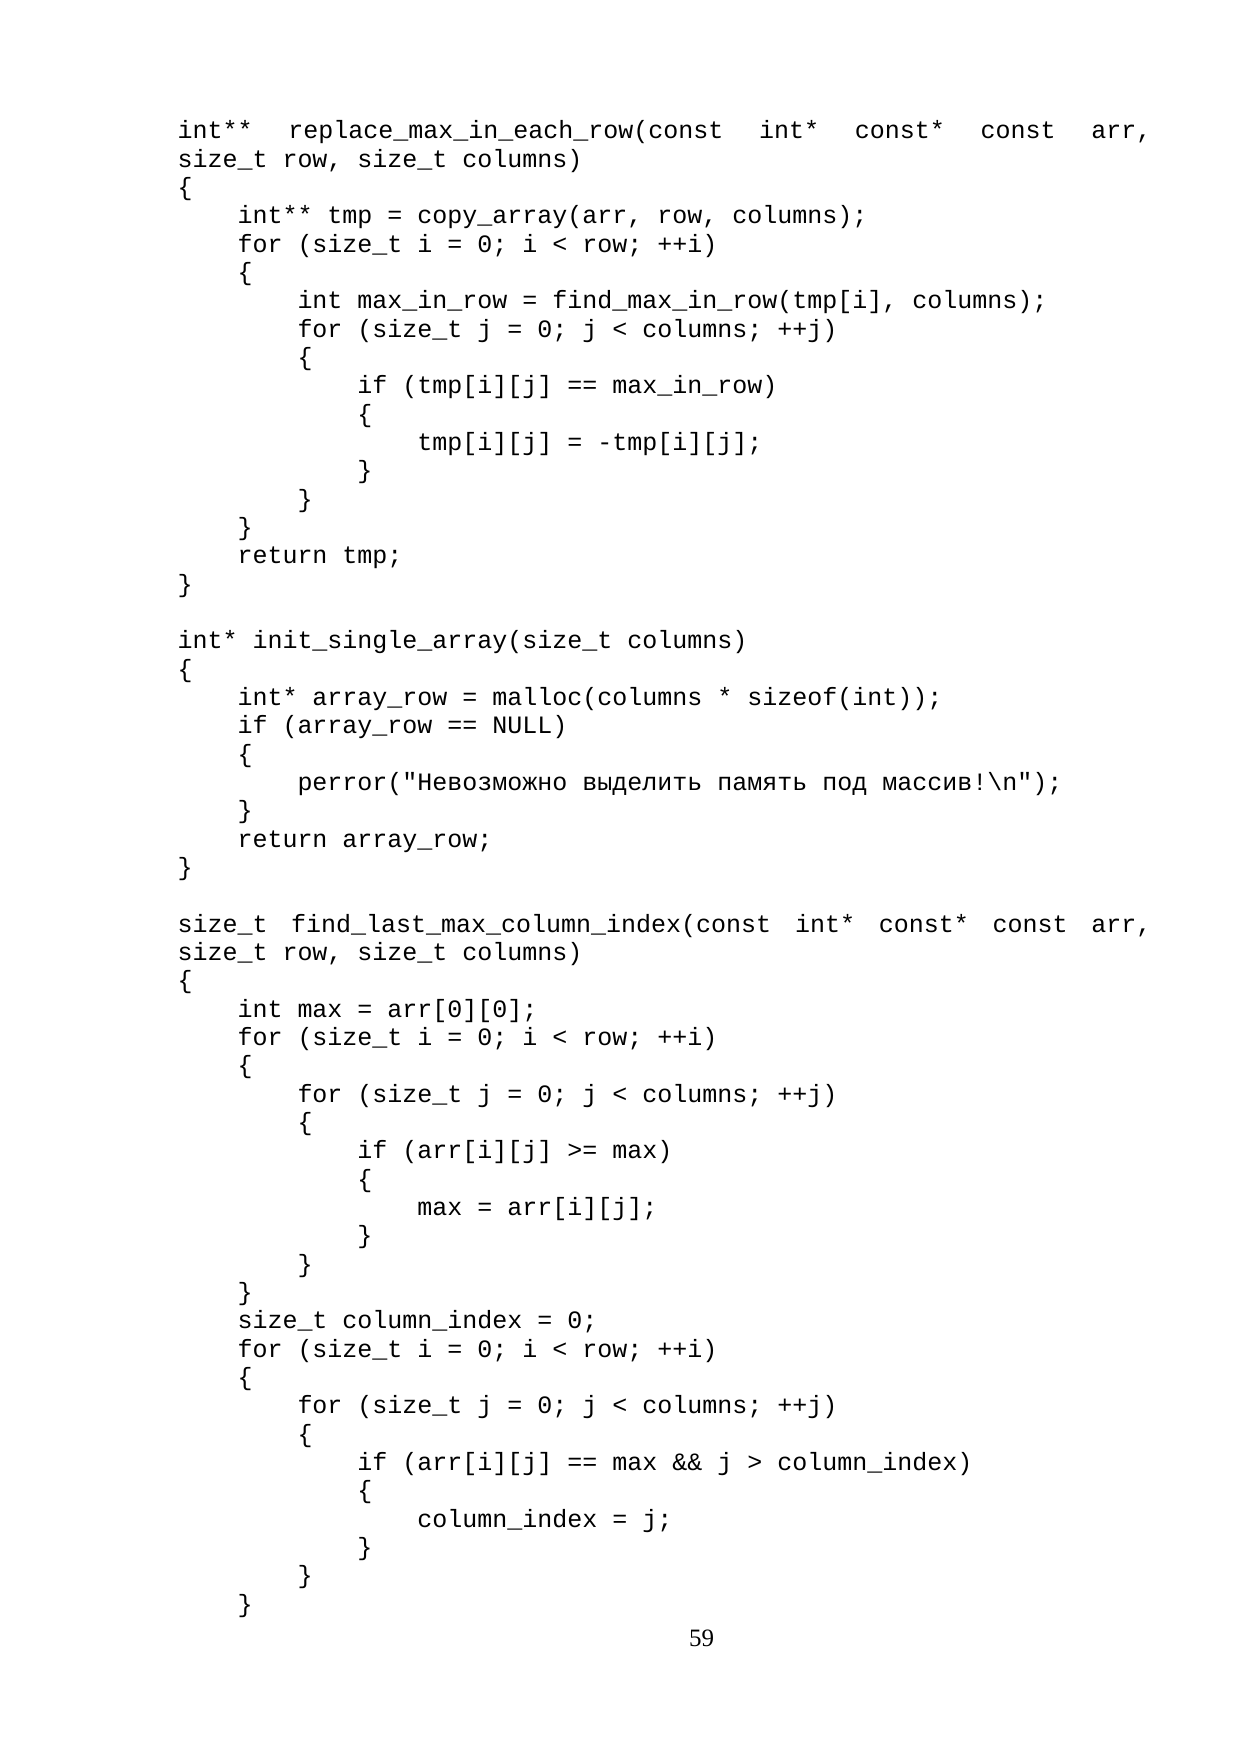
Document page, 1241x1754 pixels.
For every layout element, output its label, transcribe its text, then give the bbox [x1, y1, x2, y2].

text { [177, 1166, 1152, 1195]
text column_index = j; [177, 1506, 1152, 1535]
text { [177, 968, 1152, 996]
text { [177, 1478, 1152, 1506]
text if (array_row == NULL) [177, 713, 1152, 741]
text } [177, 1563, 1152, 1591]
text int max_in_row = find_max_in_row(tmp[i], columns); [177, 288, 1152, 316]
text } [177, 1591, 1152, 1620]
text size_t find_last_max_column_index(const int* const* const arr, size_t row, size_t columns) [177, 911, 1152, 968]
text } [177, 1223, 1152, 1251]
text int** replace_max_in_each_row(const int* const* const arr, size_t row, size_t columns) [177, 118, 1152, 175]
text { [177, 1053, 1152, 1081]
text { [177, 1110, 1152, 1138]
text } [177, 855, 1152, 883]
text for (size_t j = 0; j < columns; ++j) [177, 1393, 1152, 1421]
text int** tmp = copy_array(arr, row, columns); [177, 203, 1152, 231]
text size_t column_index = 0; [177, 1308, 1152, 1336]
text } [177, 515, 1152, 543]
text for (size_t i = 0; i < row; ++i) [177, 1025, 1152, 1053]
text } [177, 1280, 1152, 1308]
text if (arr[i][j] == max && j > column_index) [177, 1450, 1152, 1478]
text tmp[i][j] = -tmp[i][j]; [177, 430, 1152, 458]
text for (size_t i = 0; i < row; ++i) [177, 231, 1152, 260]
text } [177, 798, 1152, 826]
text if (tmp[i][j] == max_in_row) [177, 373, 1152, 401]
text perror("Невозможно выделить память под массив!\n"); [177, 770, 1152, 798]
text int* array_row = malloc(columns * sizeof(int)); [177, 685, 1152, 713]
text max = arr[i][j]; [177, 1195, 1152, 1223]
text } [177, 486, 1152, 515]
text int max = arr[0][0]; [177, 996, 1152, 1025]
text } [177, 1251, 1152, 1280]
text for (size_t j = 0; j < columns; ++j) [177, 1081, 1152, 1110]
text { [177, 260, 1152, 288]
text { [177, 175, 1152, 203]
text { [177, 741, 1152, 770]
text } [177, 1535, 1152, 1563]
text return array_row; [177, 826, 1152, 855]
text } [177, 458, 1152, 486]
text { [177, 1365, 1152, 1393]
text return tmp; [177, 543, 1152, 571]
text { [177, 656, 1152, 685]
text for (size_t i = 0; i < row; ++i) [177, 1336, 1152, 1365]
text { [177, 1421, 1152, 1450]
text for (size_t j = 0; j < columns; ++j) [177, 316, 1152, 345]
text if (arr[i][j] >= max) [177, 1138, 1152, 1166]
text } [177, 571, 1152, 600]
text { [177, 345, 1152, 373]
text { [177, 401, 1152, 430]
text int* init_single_array(size_t columns) [177, 628, 1152, 656]
